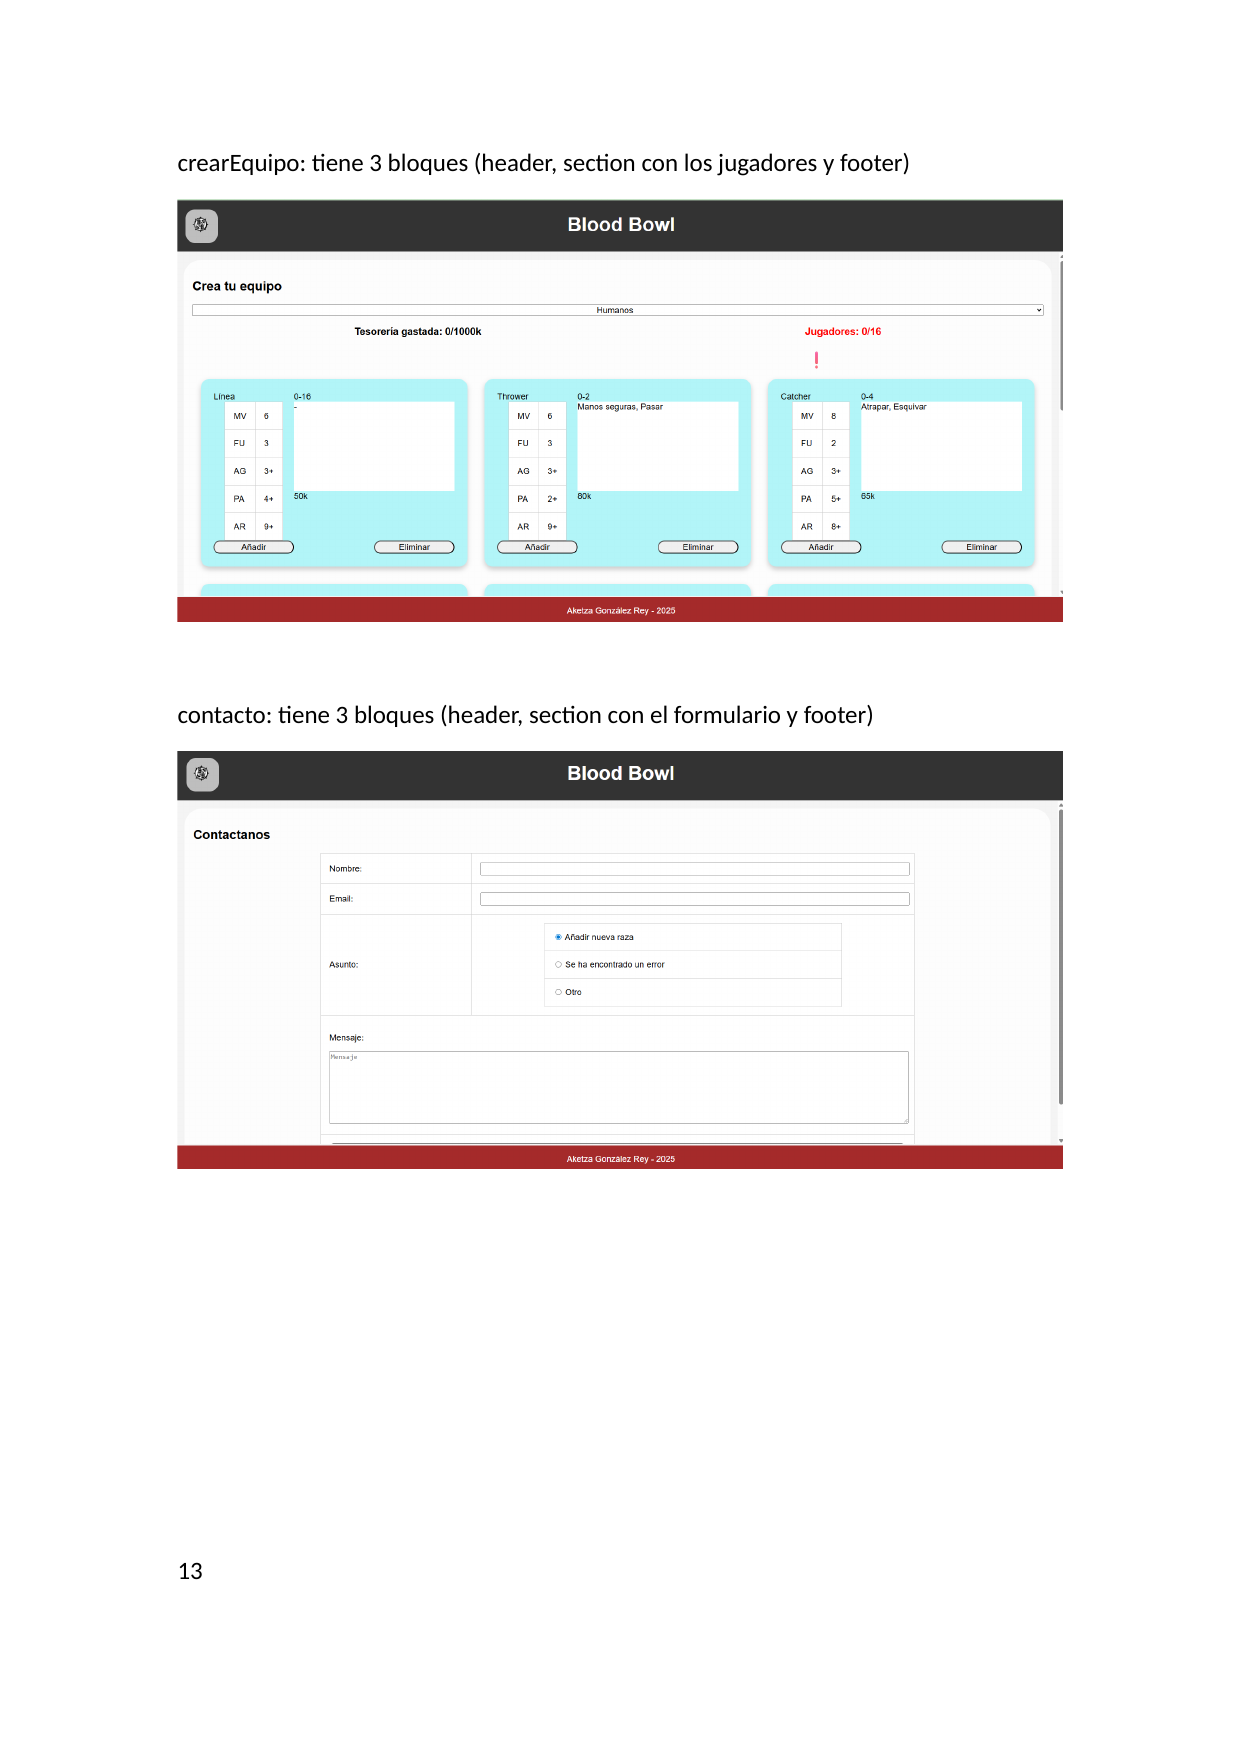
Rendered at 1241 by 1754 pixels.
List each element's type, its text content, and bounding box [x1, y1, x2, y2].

picture [177, 751, 1063, 1169]
text crearEquipo: tiene 3 bloques (header, section con los jugadores y footer) [177, 148, 1063, 178]
picture [177, 199, 1063, 622]
text contacto: tiene 3 bloques (header, section con el formulario y footer) [177, 699, 1063, 730]
